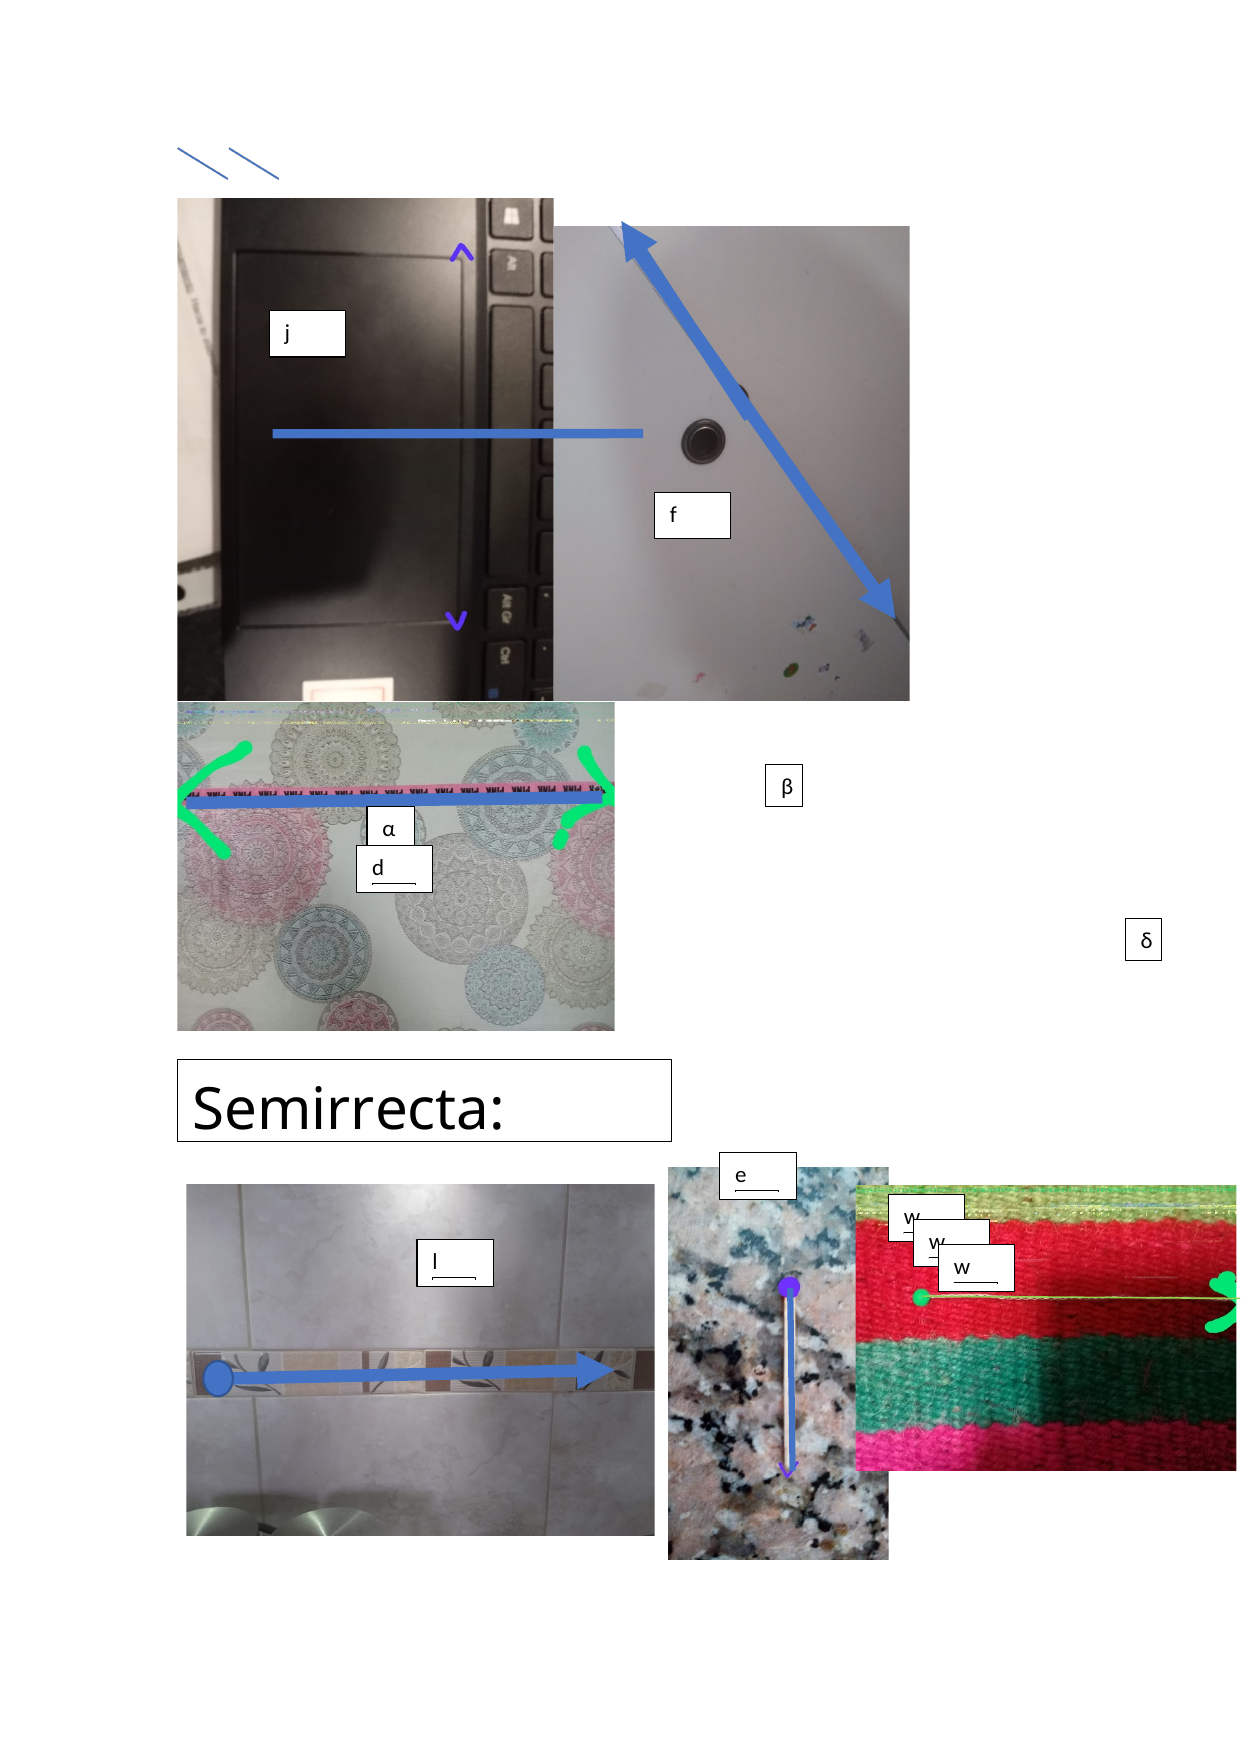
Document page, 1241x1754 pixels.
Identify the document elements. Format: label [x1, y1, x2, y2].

picture [668, 1167, 1237, 1560]
picture [177, 198, 910, 701]
picture [177, 702, 615, 1031]
picture [186, 1184, 655, 1536]
